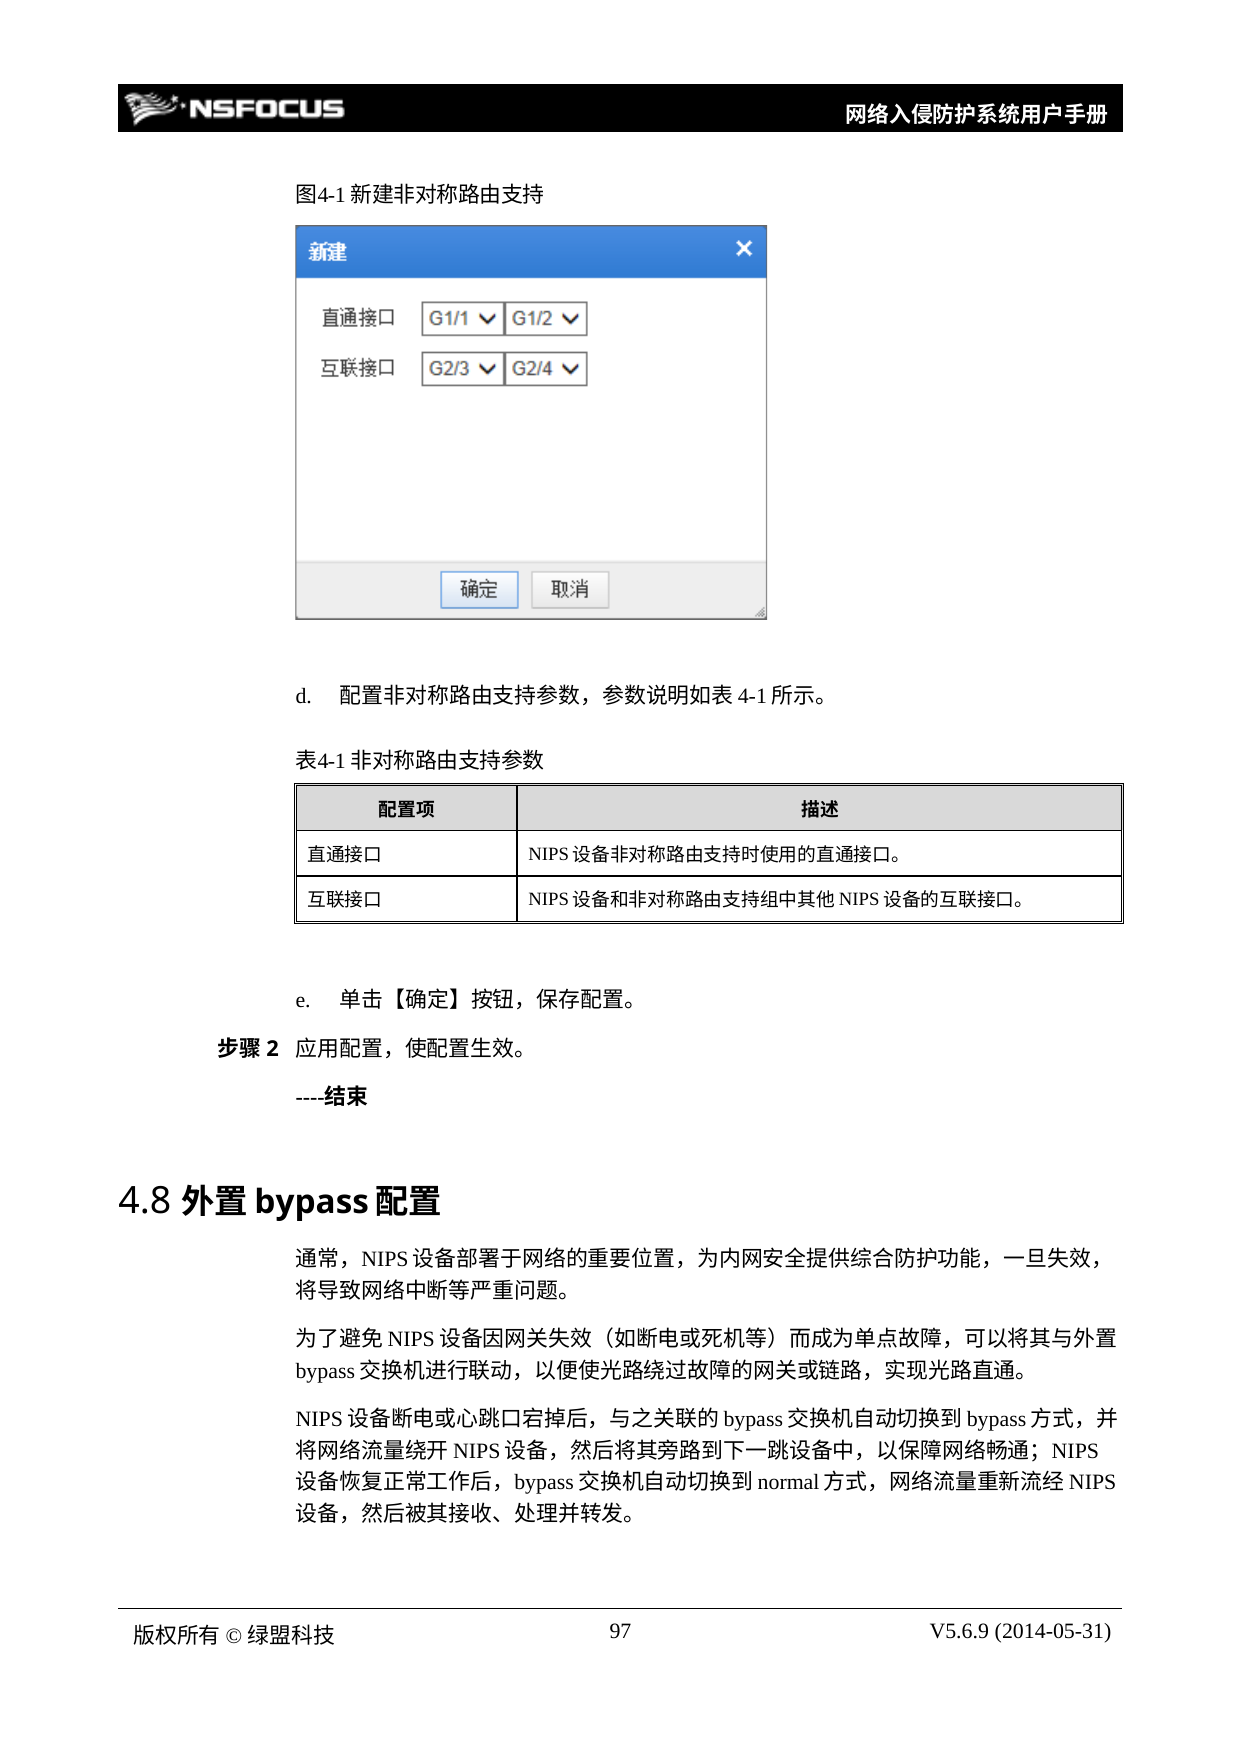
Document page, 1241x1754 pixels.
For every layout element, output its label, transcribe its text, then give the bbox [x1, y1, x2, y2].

text 配置非对称路由支持参数，参数说明如表4-13所示。 [295, 678, 1122, 709]
text 为了避免NIPS设备因网关失效（如断电或死机等）而成为单点故障，可以将其与外置bypass交换机进行联动，以便使光路绕过故障的网关或链路，实现光路直通。 [295, 1321, 1122, 1384]
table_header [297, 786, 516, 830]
picture [295, 225, 768, 620]
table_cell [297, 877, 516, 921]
text 非对称路由支持参数 [295, 743, 1122, 774]
text NIPS设备断电或心跳口宕掉后，与之关联的bypass交换机自动切换到bypass方式，并将网络流量绕开NIPS设备，然后将其旁路到下一跳设备中，以保障网络畅通；NIPS设备恢复正常工作后，bypass交换机自动切换到normal方式，网络流量重新流经NIPS设备，然后被其接收、处理并转发。 [295, 1401, 1122, 1528]
text 新建非对称路由支持 [295, 177, 1122, 209]
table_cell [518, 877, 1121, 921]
text 单击【确定】按钮，保存配置。 [295, 982, 1122, 1014]
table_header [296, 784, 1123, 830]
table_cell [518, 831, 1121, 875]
text 通常，NIPS设备部署于网络的重要位置，为内网安全提供综合防护功能，一旦失效，将导致网络中断等严重问题。 [295, 1241, 1122, 1304]
text 应用配置，使配置生效。 [279, 1031, 1122, 1062]
text ----结束 [295, 1079, 1122, 1111]
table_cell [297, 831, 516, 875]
subtitle 外置bypass配置 [118, 1173, 1122, 1224]
picture [118, 84, 1123, 132]
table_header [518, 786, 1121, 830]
